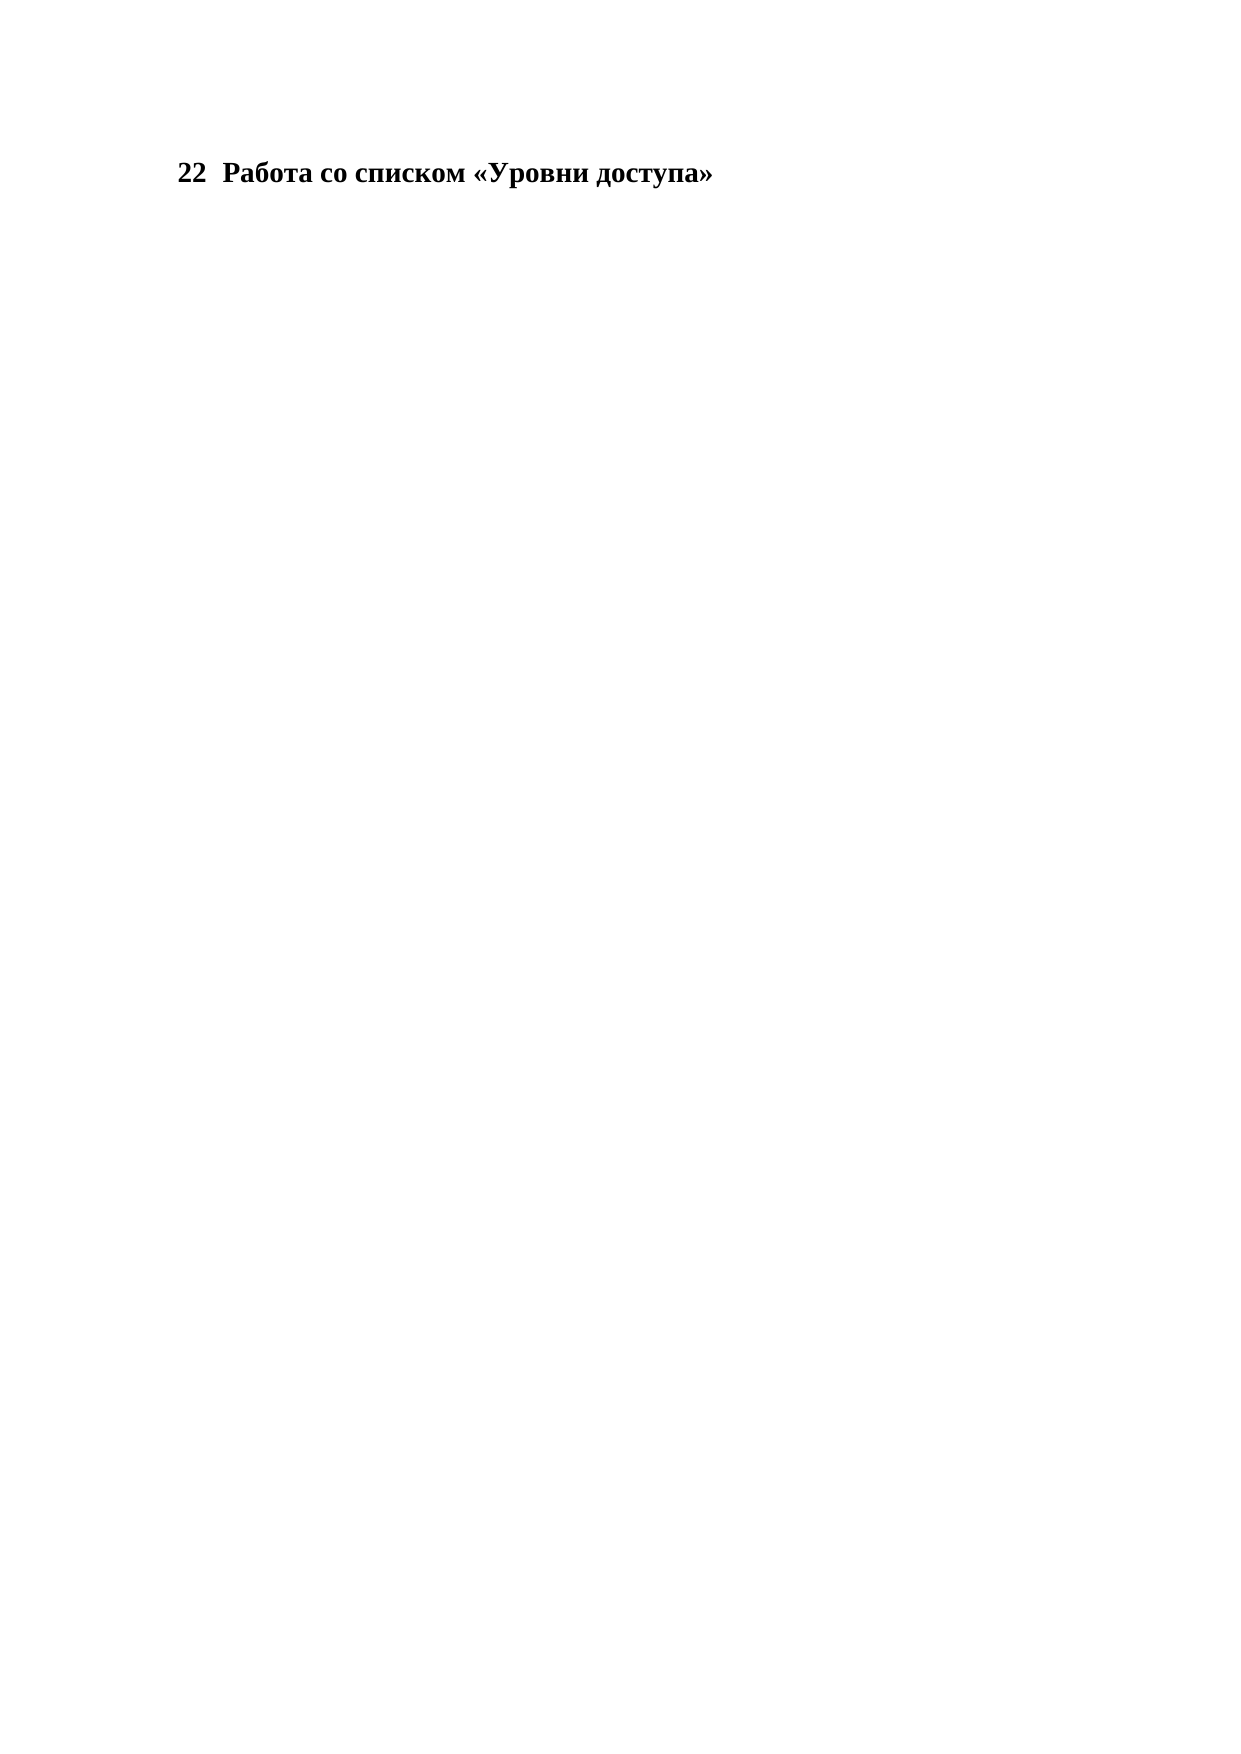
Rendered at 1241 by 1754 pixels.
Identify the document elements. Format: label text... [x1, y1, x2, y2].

subtitle Работа со списком «Уровни доступа» [177, 156, 1152, 189]
